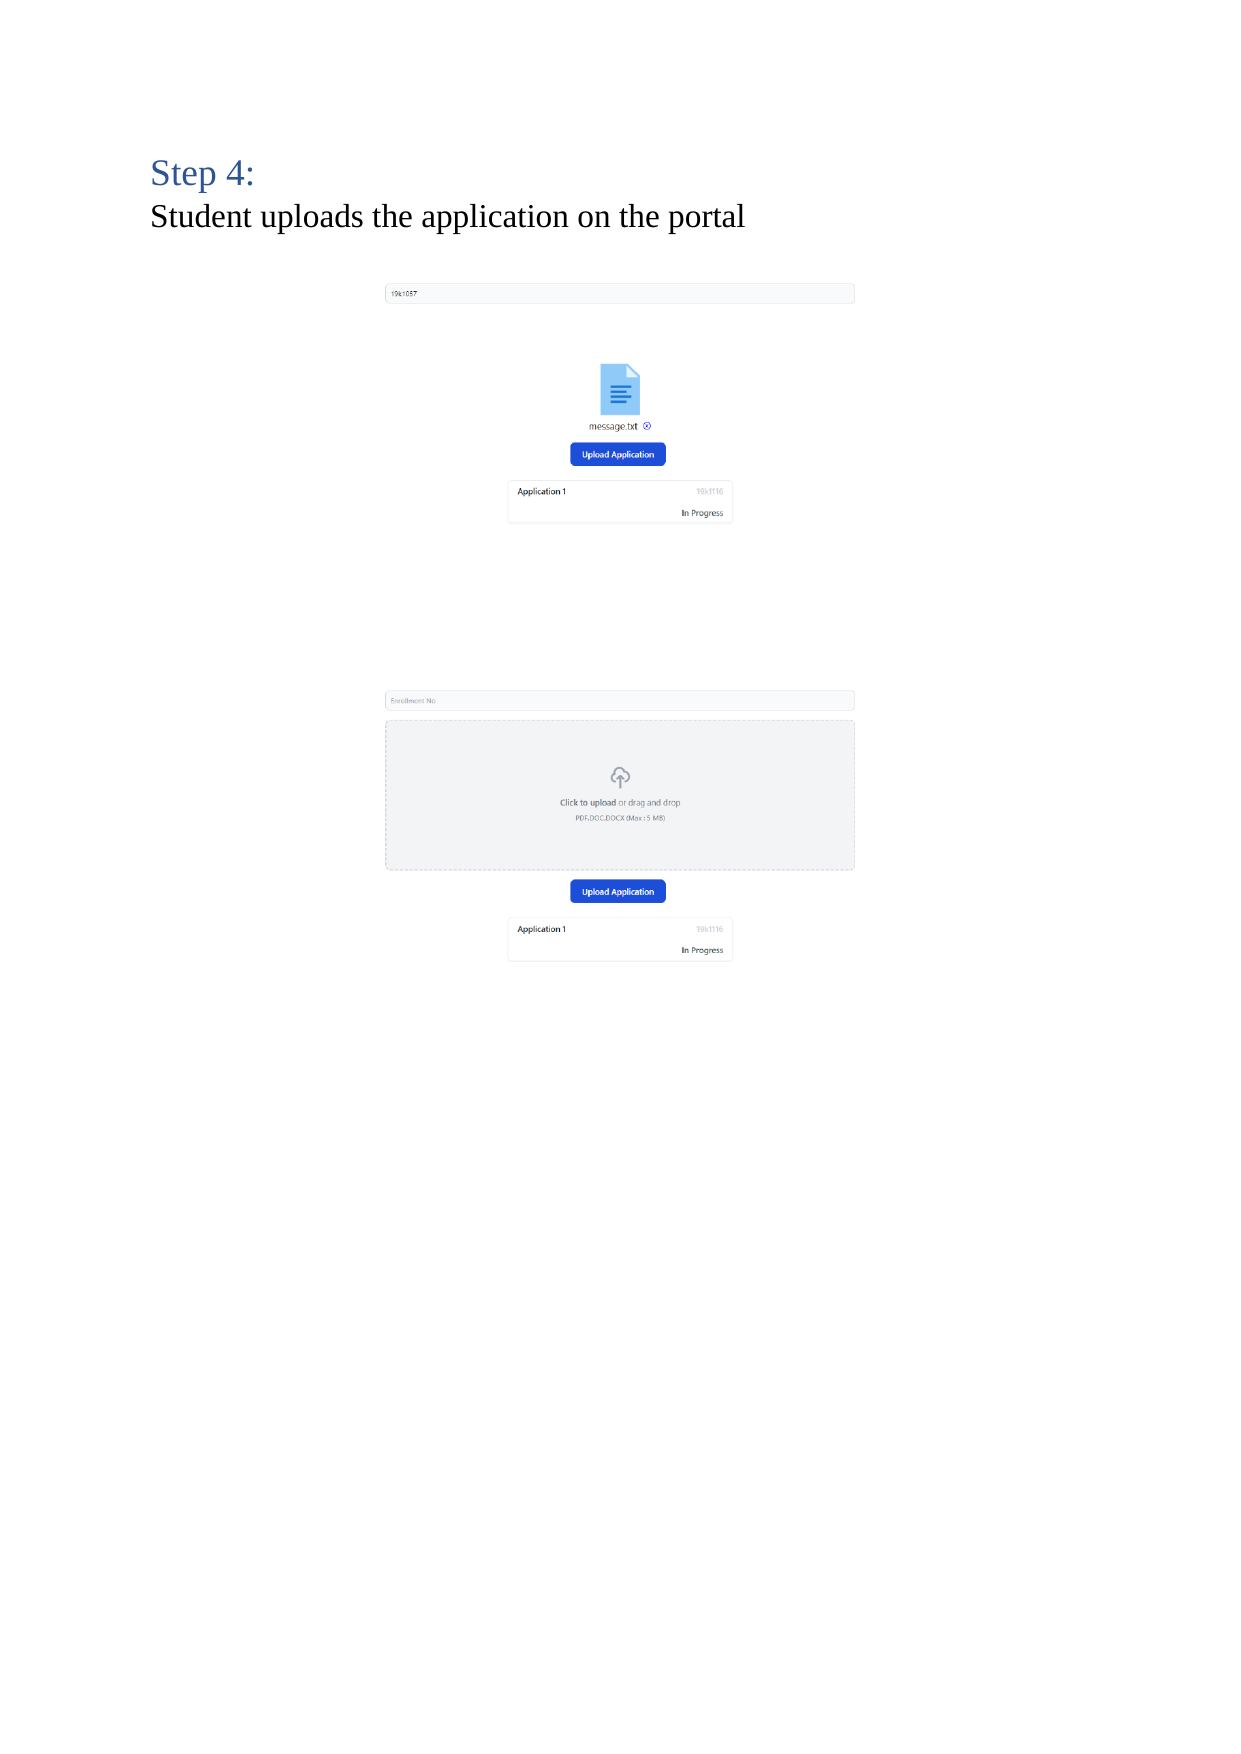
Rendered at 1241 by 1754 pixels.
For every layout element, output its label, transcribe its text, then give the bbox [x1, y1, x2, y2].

text Student uploads the application on the portal [150, 197, 1090, 237]
picture [150, 644, 1090, 1091]
picture [150, 237, 1090, 642]
subtitle Step 4: [150, 150, 1090, 193]
